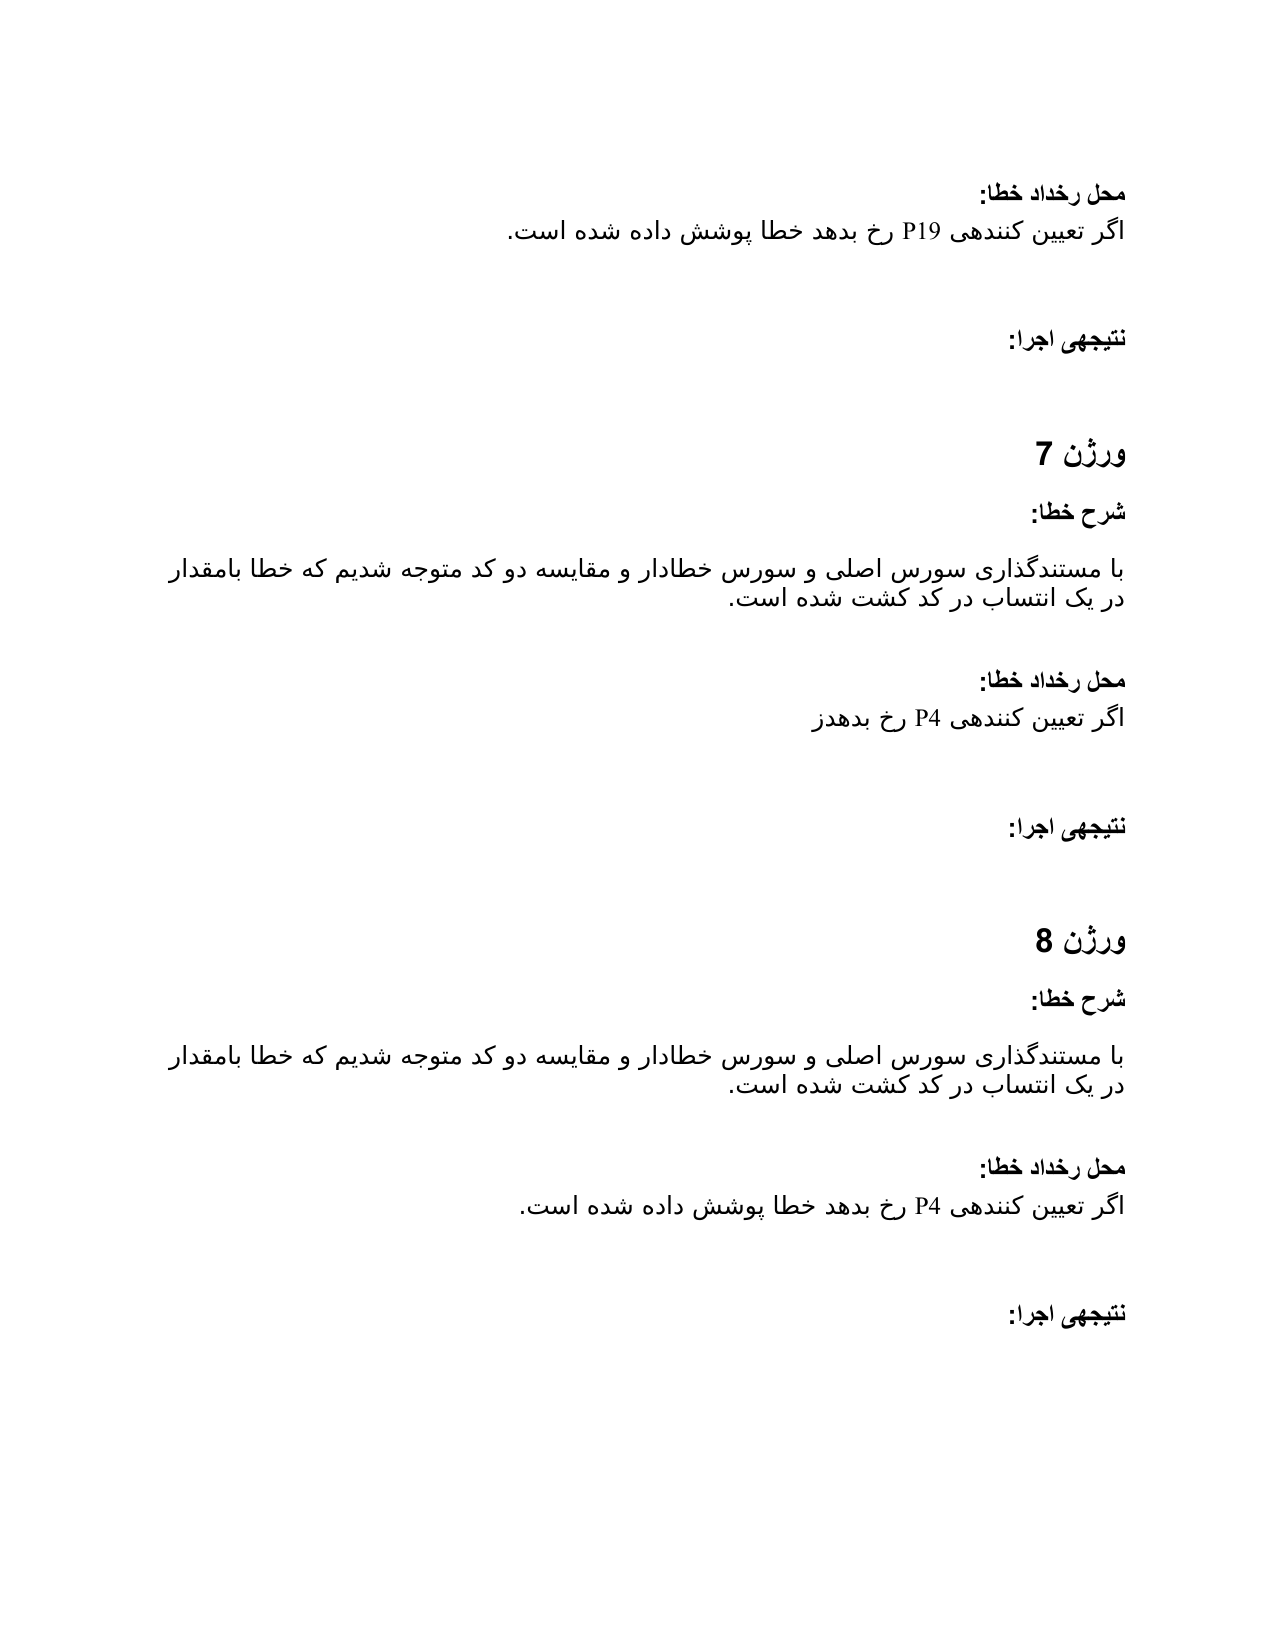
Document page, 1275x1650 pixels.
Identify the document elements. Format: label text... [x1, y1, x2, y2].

subtitle شرح خطا: [150, 498, 1125, 529]
text نتیجهی اجرا: [150, 812, 1125, 843]
subtitle با مستندگذاری سورس اصلی و سورس خطادار و مقایسه دو کد متوجه شدیم که خطا بامقدار در یک انتساب در کد کشت شده است. [150, 1041, 1125, 1099]
text اگر تعیین کنندهی P4 رخ بدهدز [150, 703, 1125, 733]
subtitle محل رخداد خطا: [150, 150, 1125, 210]
subtitle ورژن 7 [150, 434, 1125, 473]
subtitle محل رخداد خطا: [150, 637, 1125, 697]
subtitle شرح خطا: [150, 985, 1125, 1016]
subtitle با مستندگذاری سورس اصلی و سورس خطادار و مقایسه دو کد متوجه شدیم که خطا بامقدار در یک انتساب در کد کشت شده است. [150, 554, 1125, 612]
subtitle محل رخداد خطا: [150, 1124, 1125, 1184]
text اگر تعیین کنندهی P19 رخ بدهد خطا پوشش داده شده است. [150, 216, 1125, 246]
text نتیجهی اجرا: [150, 1299, 1125, 1330]
text نتیجهی اجرا: [150, 324, 1125, 356]
text اگر تعیین کنندهی P4 رخ بدهد خطا پوشش داده شده است. [150, 1191, 1125, 1220]
subtitle ورژن 8 [150, 922, 1125, 960]
